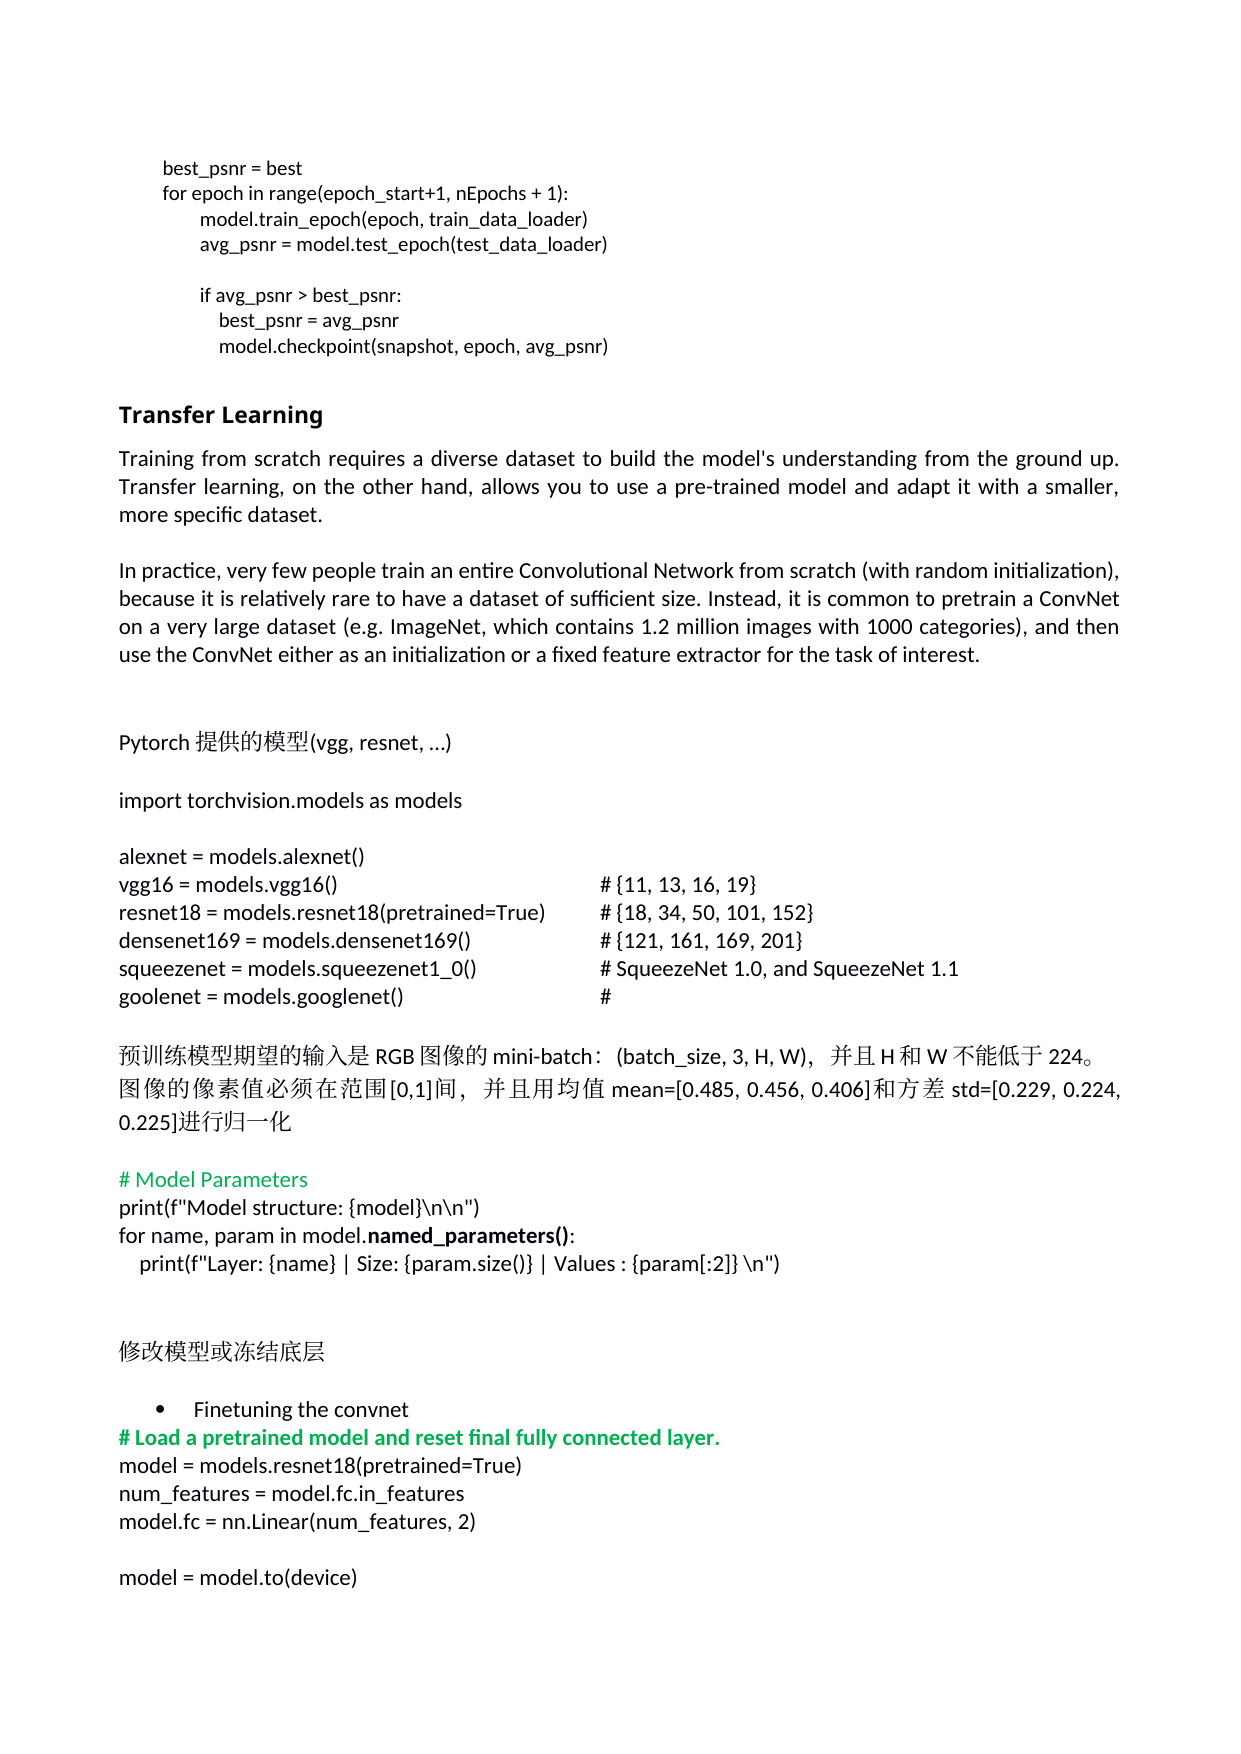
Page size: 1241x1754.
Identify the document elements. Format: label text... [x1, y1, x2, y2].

text vgg16 = models.vgg16() # {11, 13, 16, 19} [118, 870, 1122, 898]
text Training from scratch requires a diverse dataset to build the model's understanding from the ground up. Transfer learning, on the other hand, allows you to use a pre-trained model and adapt it with a smaller, more specific dataset. [118, 444, 1122, 528]
text model.fc = nn.Linear(num_features, 2) [118, 1507, 1122, 1535]
text densenet169 = models.densenet169() # {121, 161, 169, 201} [118, 926, 1122, 954]
text resnet18 = models.resnet18(pretrained=True) # {18, 34, 50, 101, 152} [118, 898, 1122, 926]
text for epoch in range(epoch_start+1, nEpochs + 1): [162, 180, 1122, 206]
text avg_psnr = model.test_epoch(test_data_loader) [162, 231, 1122, 257]
text best_psnr = avg_psnr [162, 307, 1122, 333]
text for name, param in model.named_parameters(): [118, 1221, 1122, 1249]
text best_psnr = best [162, 155, 1122, 180]
text num_features = model.fc.in_features [118, 1479, 1122, 1507]
text squeezenet = models.squeezenet1_0() # SqueezeNet 1.0, and SqueezeNet 1.1 [118, 954, 1122, 982]
text model.train_epoch(epoch, train_data_loader) [162, 206, 1122, 231]
text alexnet = models.alexnet() [118, 842, 1122, 870]
text model = models.resnet18(pretrained=True) [118, 1451, 1122, 1479]
text # Load a pretrained model and reset final fully connected layer. [118, 1423, 1122, 1451]
list Finetuning the convnet [156, 1395, 1122, 1423]
text import torchvision.models as models [118, 786, 1122, 814]
text model = model.to(device) [118, 1563, 1122, 1591]
text model.checkpoint(snapshot, epoch, avg_psnr) [162, 333, 1122, 358]
text In practice, very few people train an entire Convolutional Network from scratch (with random initialization), because it is relatively rare to have a dataset of sufficient size. Instead, it is common to pretrain a ConvNet on a very large dataset (e.g. ImageNet, which contains 1.2 million images with 1000 categories), and then use the ConvNet either as an initialization or a fixed feature extractor for the task of interest. [118, 556, 1122, 668]
subtitle 修改模型或冻结底层 [118, 1317, 1122, 1382]
subtitle Transfer Learning [118, 399, 1122, 431]
text 预训练模型期望的输入是RGB图像的mini-batch：(batch_size, 3, H, W)，并且H和W不能低于224。 [118, 1038, 1122, 1071]
text print(f"Layer: {name} | Size: {param.size()} | Values : {param[:2]} \n") [118, 1249, 1122, 1277]
subtitle Pytorch提供的模型(vgg, resnet, …) [118, 708, 1122, 773]
text 图像的像素值必须在范围[0,1]间，并且用均值mean=[0.485, 0.456, 0.406]和方差std=[0.229, 0.224, 0.225]进行归一化 [118, 1071, 1122, 1137]
text # Model Parameters [118, 1165, 1122, 1193]
text print(f"Model structure: {model}\n\n") [118, 1193, 1122, 1221]
text goolenet = models.googlenet() # [118, 982, 1122, 1010]
text if avg_psnr > best_psnr: [162, 282, 1122, 307]
